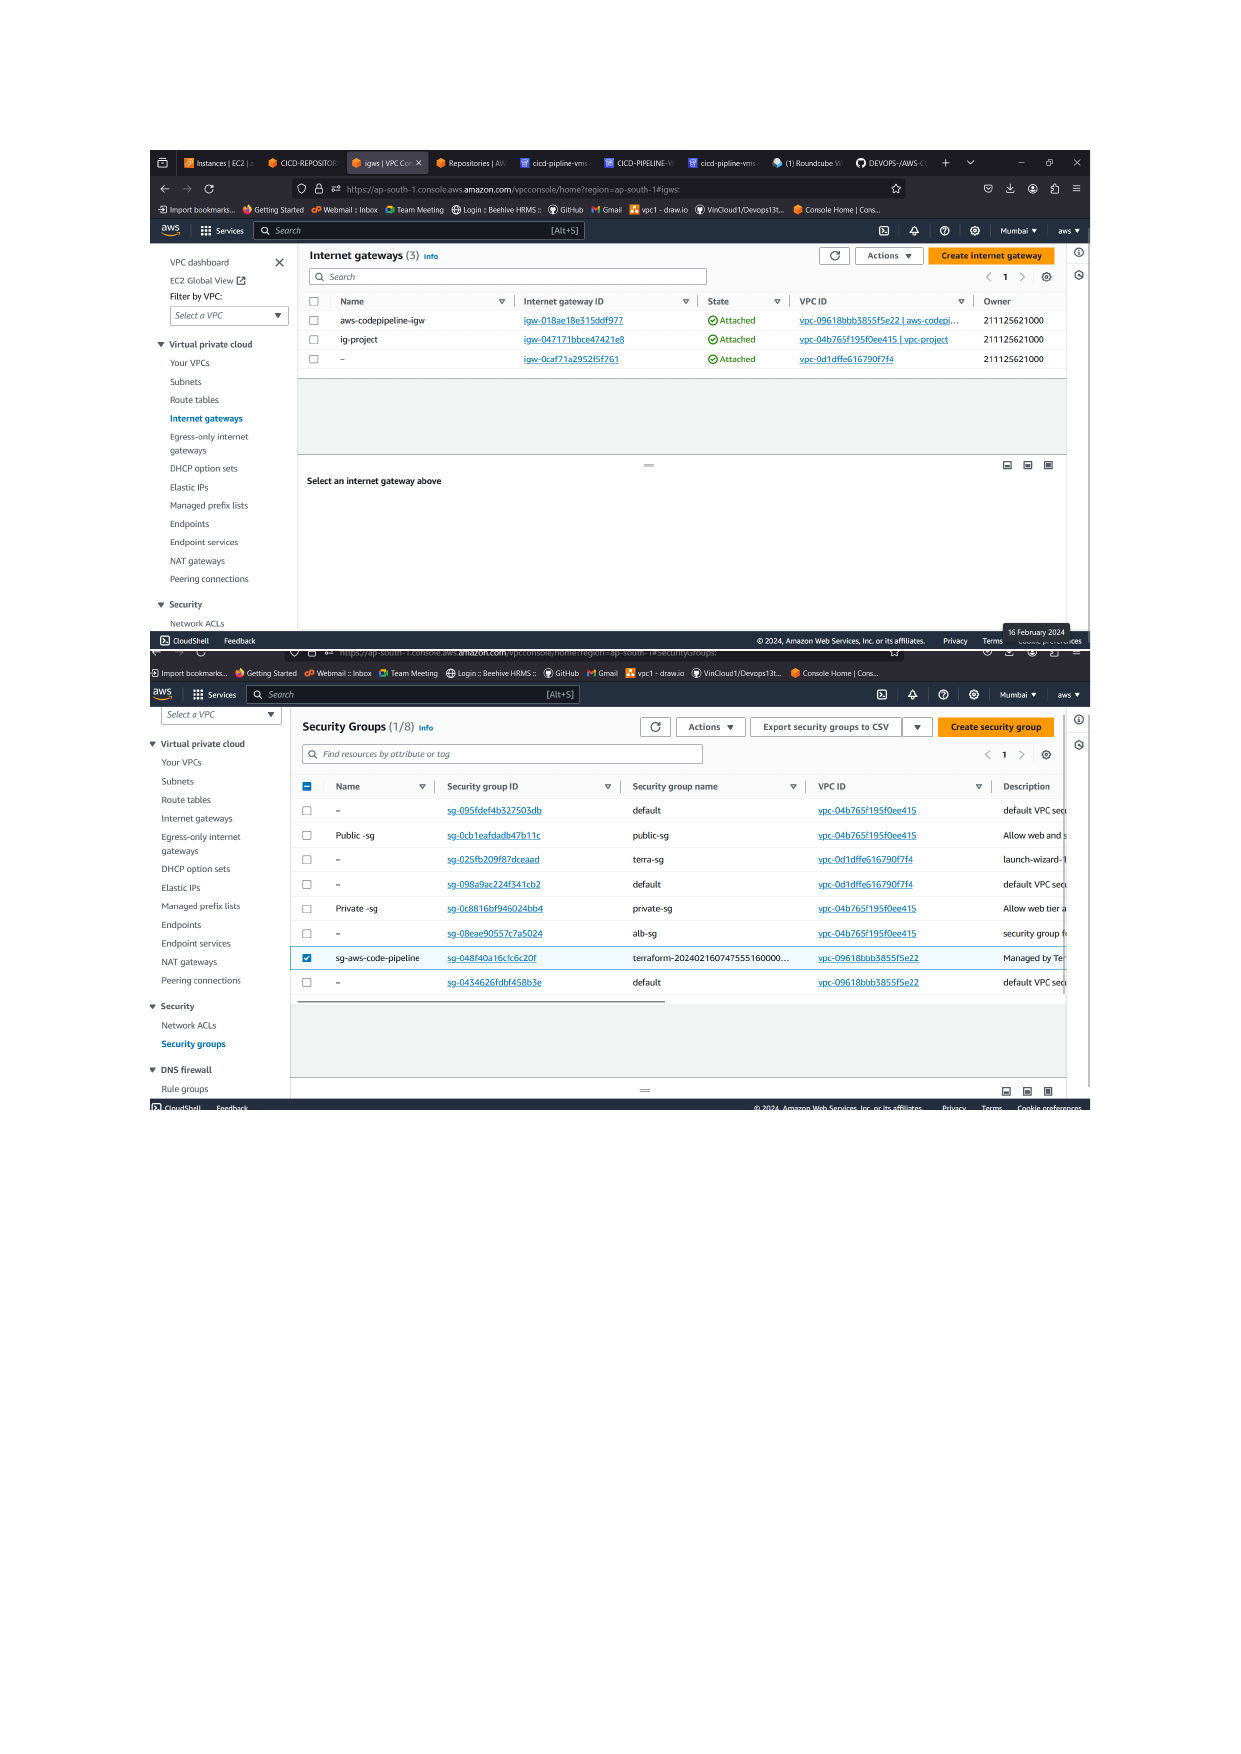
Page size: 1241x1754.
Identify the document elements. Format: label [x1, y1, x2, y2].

picture [150, 651, 1091, 1110]
picture [150, 150, 1091, 649]
